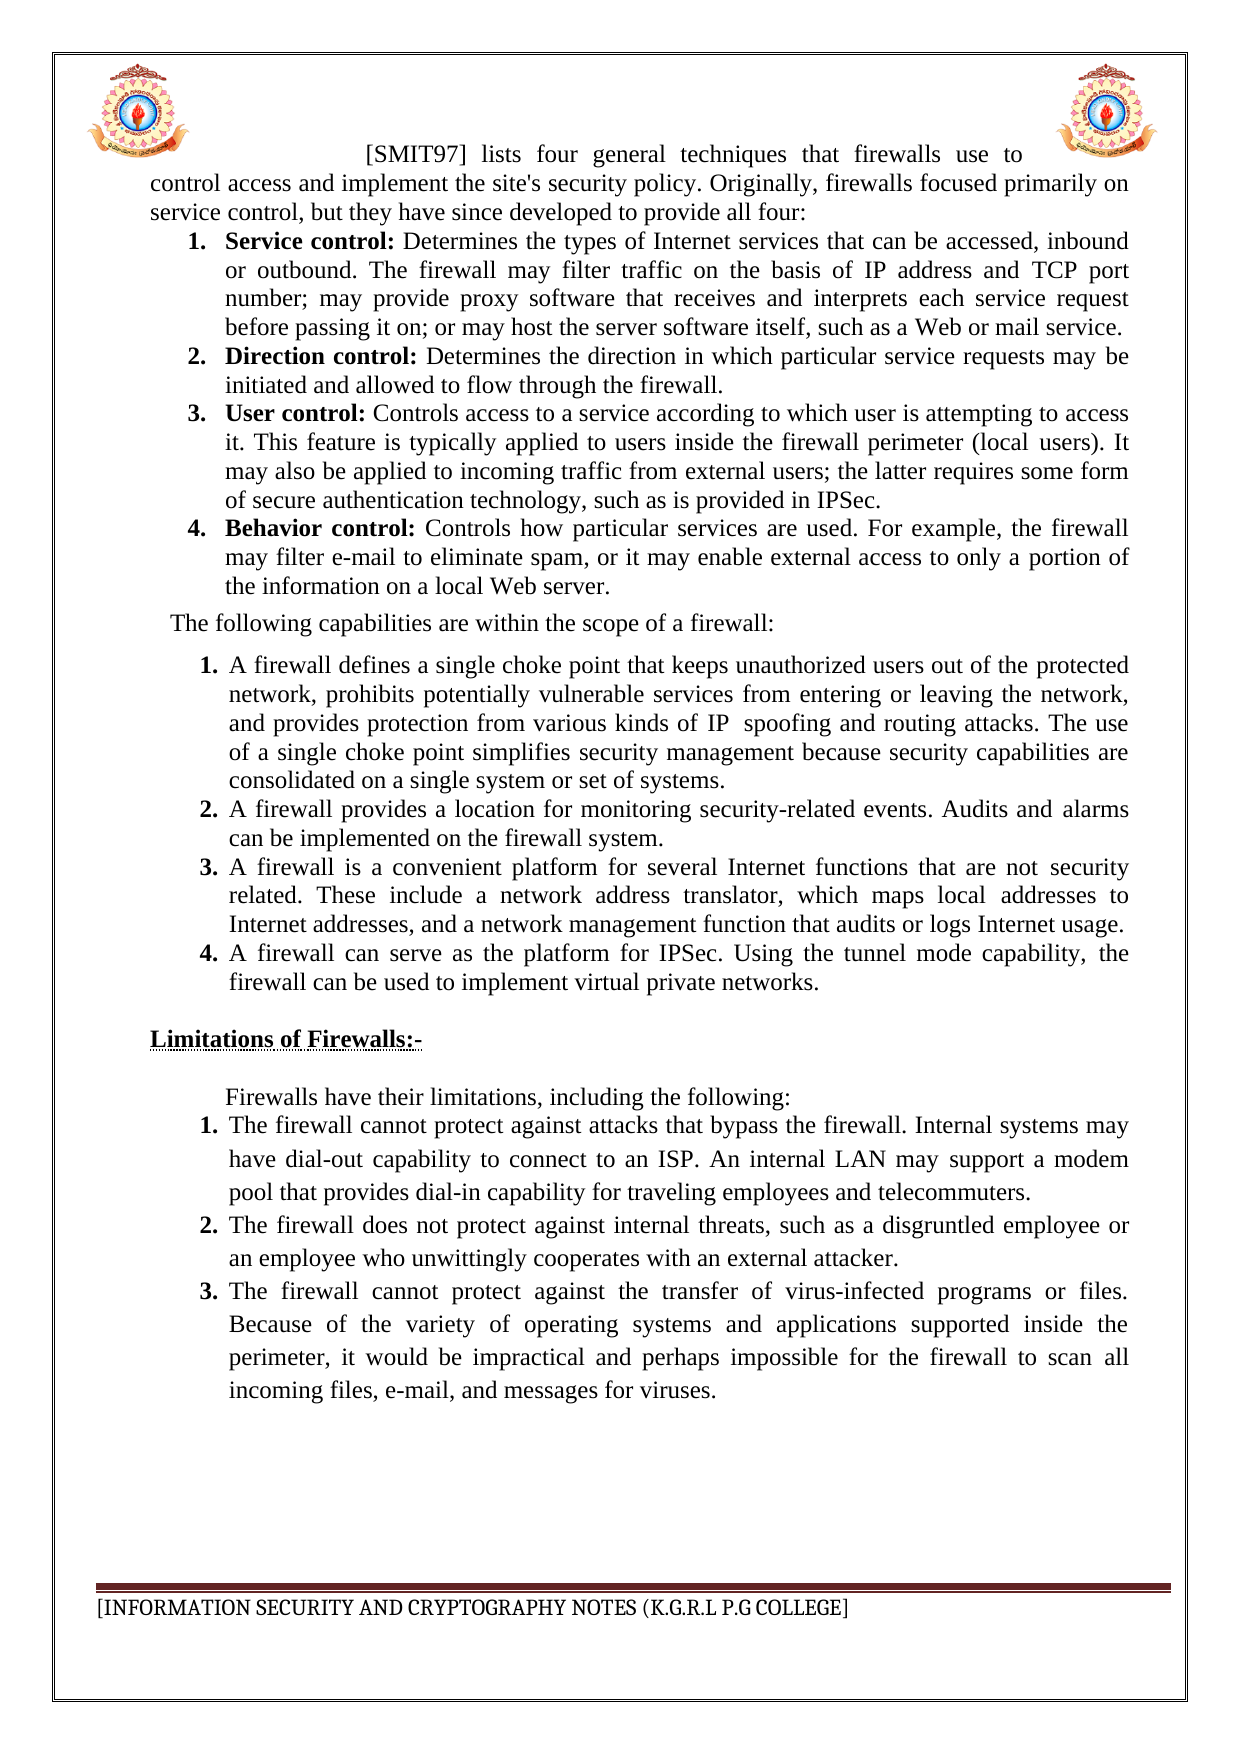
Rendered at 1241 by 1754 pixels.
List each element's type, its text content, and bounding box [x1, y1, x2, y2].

list A firewall provides a location for monitoring security-related events. Audits and alarms can be implemented on the firewall system. [199, 794, 1129, 852]
list User control: Controls access to a service according to which user is attempting to access it. This feature is typically applied to users inside the firewall perimeter (local users). It may also be applied to incoming traffic from external users; the latter requires some form of secure authentication technology, such as is provided in IPSec. [187, 398, 1129, 513]
list Behavior control: Controls how particular services are used. For example, the firewall may filter e-mail to eliminate spam, or it may enable external access to only a portion of the information on a local Web server. [187, 513, 1129, 600]
text [SMIT97] lists four general techniques that firewalls use to control access and implement the site's security policy. Originally, firewalls focused primarily on service control, but they have since developed to provide all four: [150, 139, 1129, 226]
list The firewall cannot protect against the transfer of virus-infected programs or files. Because of the variety of operating systems and applications supported inside the perimeter, it would be impractical and perhaps impossible for the firewall to scan all incoming files, e-mail, and messages for viruses. [199, 1276, 1129, 1403]
picture [73, 62, 204, 156]
text The following capabilities are within the scope of a firewall: [170, 608, 1171, 636]
list Service control: Determines the types of Internet services that can be accessed, inbound or outbound. The firewall may filter traffic on the basis of IP address and TCP port number; may provide proxy software that receives and interprets each service request before passing it on; or may host the server software itself, such as a Web or mail service. [187, 226, 1129, 341]
subtitle Limitations of Firewalls:- [150, 1024, 1171, 1053]
list Direction control: Determines the direction in which particular service requests may be initiated and allowed to flow through the firewall. [187, 341, 1129, 398]
text Firewalls have their limitations, including the following: [225, 1082, 1171, 1111]
list A firewall is a convenient platform for several Internet functions that are not security related. These include a network address translator, which maps local addresses to Internet addresses, and a network management function that audits or logs Internet usage. [199, 852, 1129, 938]
list The firewall cannot protect against attacks that bypass the firewall. Internal systems may have dial-out capability to connect to an ISP. An internal LAN may support a modem pool that provides dial-in capability for traveling employees and telecommuters. [199, 1111, 1129, 1205]
list The firewall does not protect against internal threats, such as a disgruntled employee or an employee who unwittingly cooperates with an external attacker. [199, 1210, 1129, 1271]
list A firewall defines a single choke point that keeps unauthorized users out of the protected network, prohibits potentially vulnerable services from entering or leaving the network, and provides protection from various kinds of IP spoofing and routing attacks. The use of a single choke point simplifies security management because security capabilities are consolidated on a single system or set of systems. [199, 651, 1129, 794]
list A firewall can serve as the platform for IPSec. Using the tunnel mode capability, the firewall can be used to implement virtual private networks. [199, 938, 1129, 996]
picture [1042, 62, 1172, 156]
